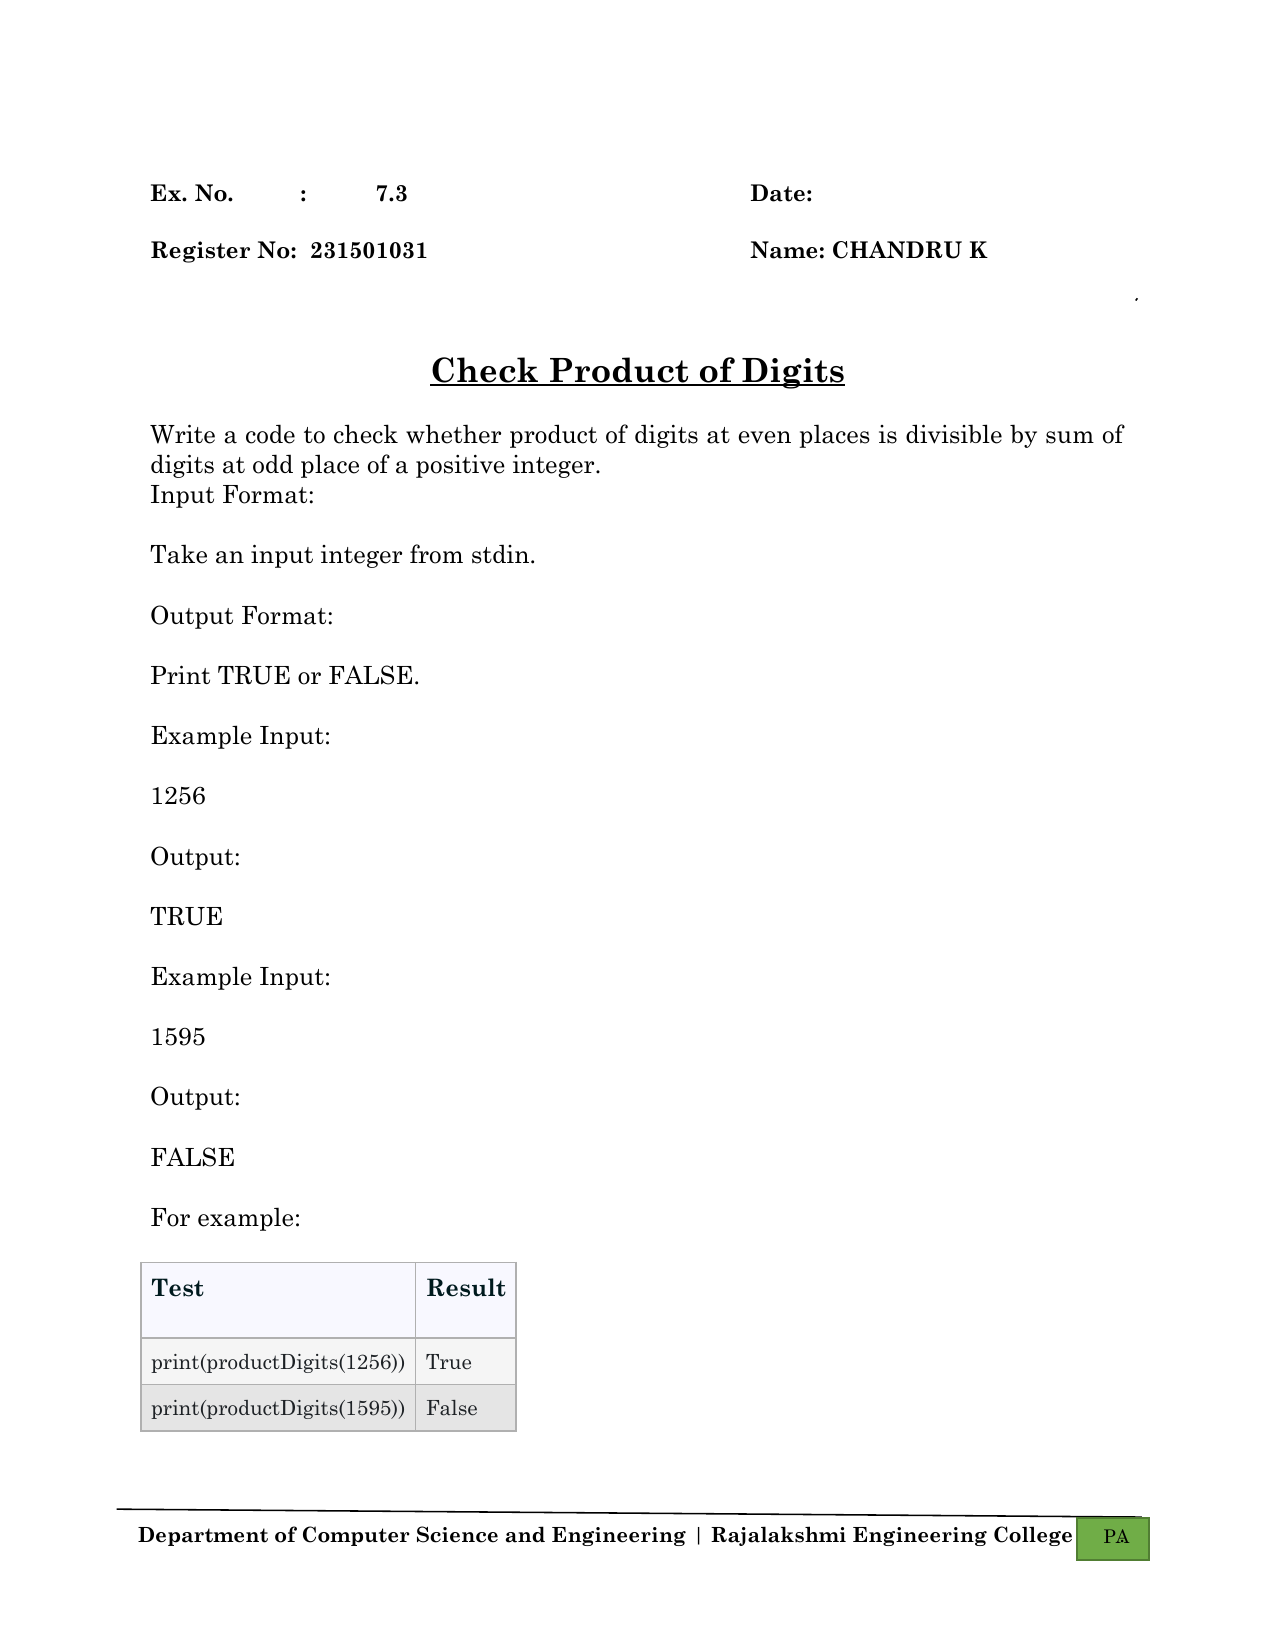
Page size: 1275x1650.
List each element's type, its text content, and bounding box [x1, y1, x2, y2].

text Check Product of Digits [150, 349, 1125, 389]
text For example: [150, 1201, 1125, 1232]
text TRUE [150, 900, 1125, 931]
text Output: [150, 1081, 1125, 1111]
text Example Input: [150, 720, 1125, 750]
text 1595 [150, 1021, 1125, 1051]
text Ex. No. : 7.3 Date: [150, 179, 1125, 207]
text Register No: 231501031 Name: CHANDRU K [150, 236, 1125, 263]
text Output Format: [150, 599, 1125, 629]
text Write a code to check whether product of digits at even places is divisible by sum of digits at odd place of a positive integer. [150, 419, 1125, 479]
text FALSE [150, 1141, 1125, 1171]
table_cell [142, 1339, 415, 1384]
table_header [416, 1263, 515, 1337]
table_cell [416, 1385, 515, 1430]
text Example Input: [150, 961, 1125, 991]
text Output: [150, 840, 1125, 870]
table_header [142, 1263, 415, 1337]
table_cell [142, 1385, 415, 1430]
text Print TRUE or FALSE. [150, 659, 1125, 690]
text Input Format: [150, 479, 1125, 509]
text 1256 [150, 780, 1125, 810]
text Take an input integer from stdin. [150, 539, 1125, 569]
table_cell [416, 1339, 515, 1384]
